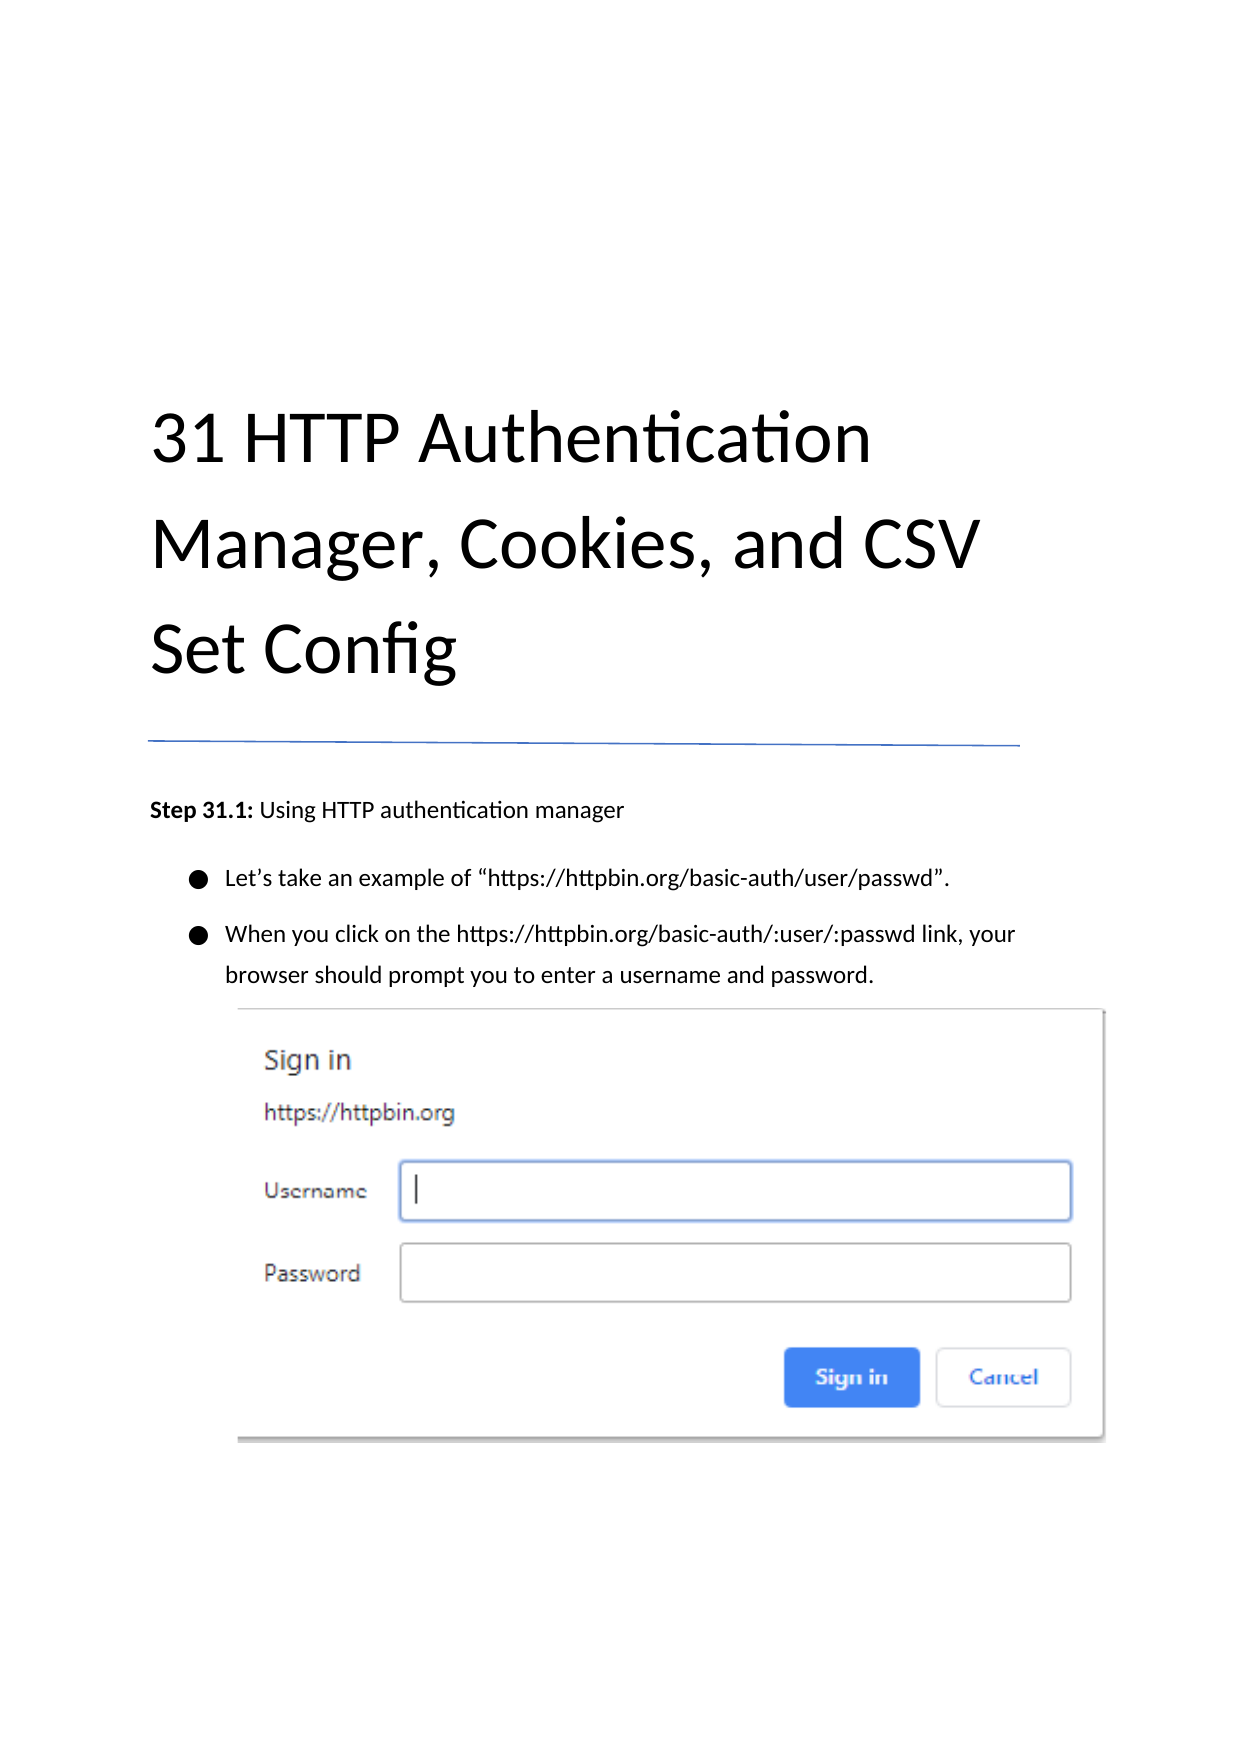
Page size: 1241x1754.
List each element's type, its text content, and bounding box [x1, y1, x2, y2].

text 31 HTTP Authentication Manager, Cookies, and CSV Set Config [150, 390, 1090, 692]
picture [237, 1008, 1107, 1443]
list Let’s take an example of “https://httpbin.org/basic-auth/user/passwd”. [187, 850, 1090, 901]
list When you click on the https://httpbin.org/basic-auth/:user/:passwd link, your browser should prompt you to enter a username and password. [187, 905, 1090, 989]
text Step 31.1: Using HTTP authentication manager [150, 794, 1090, 824]
